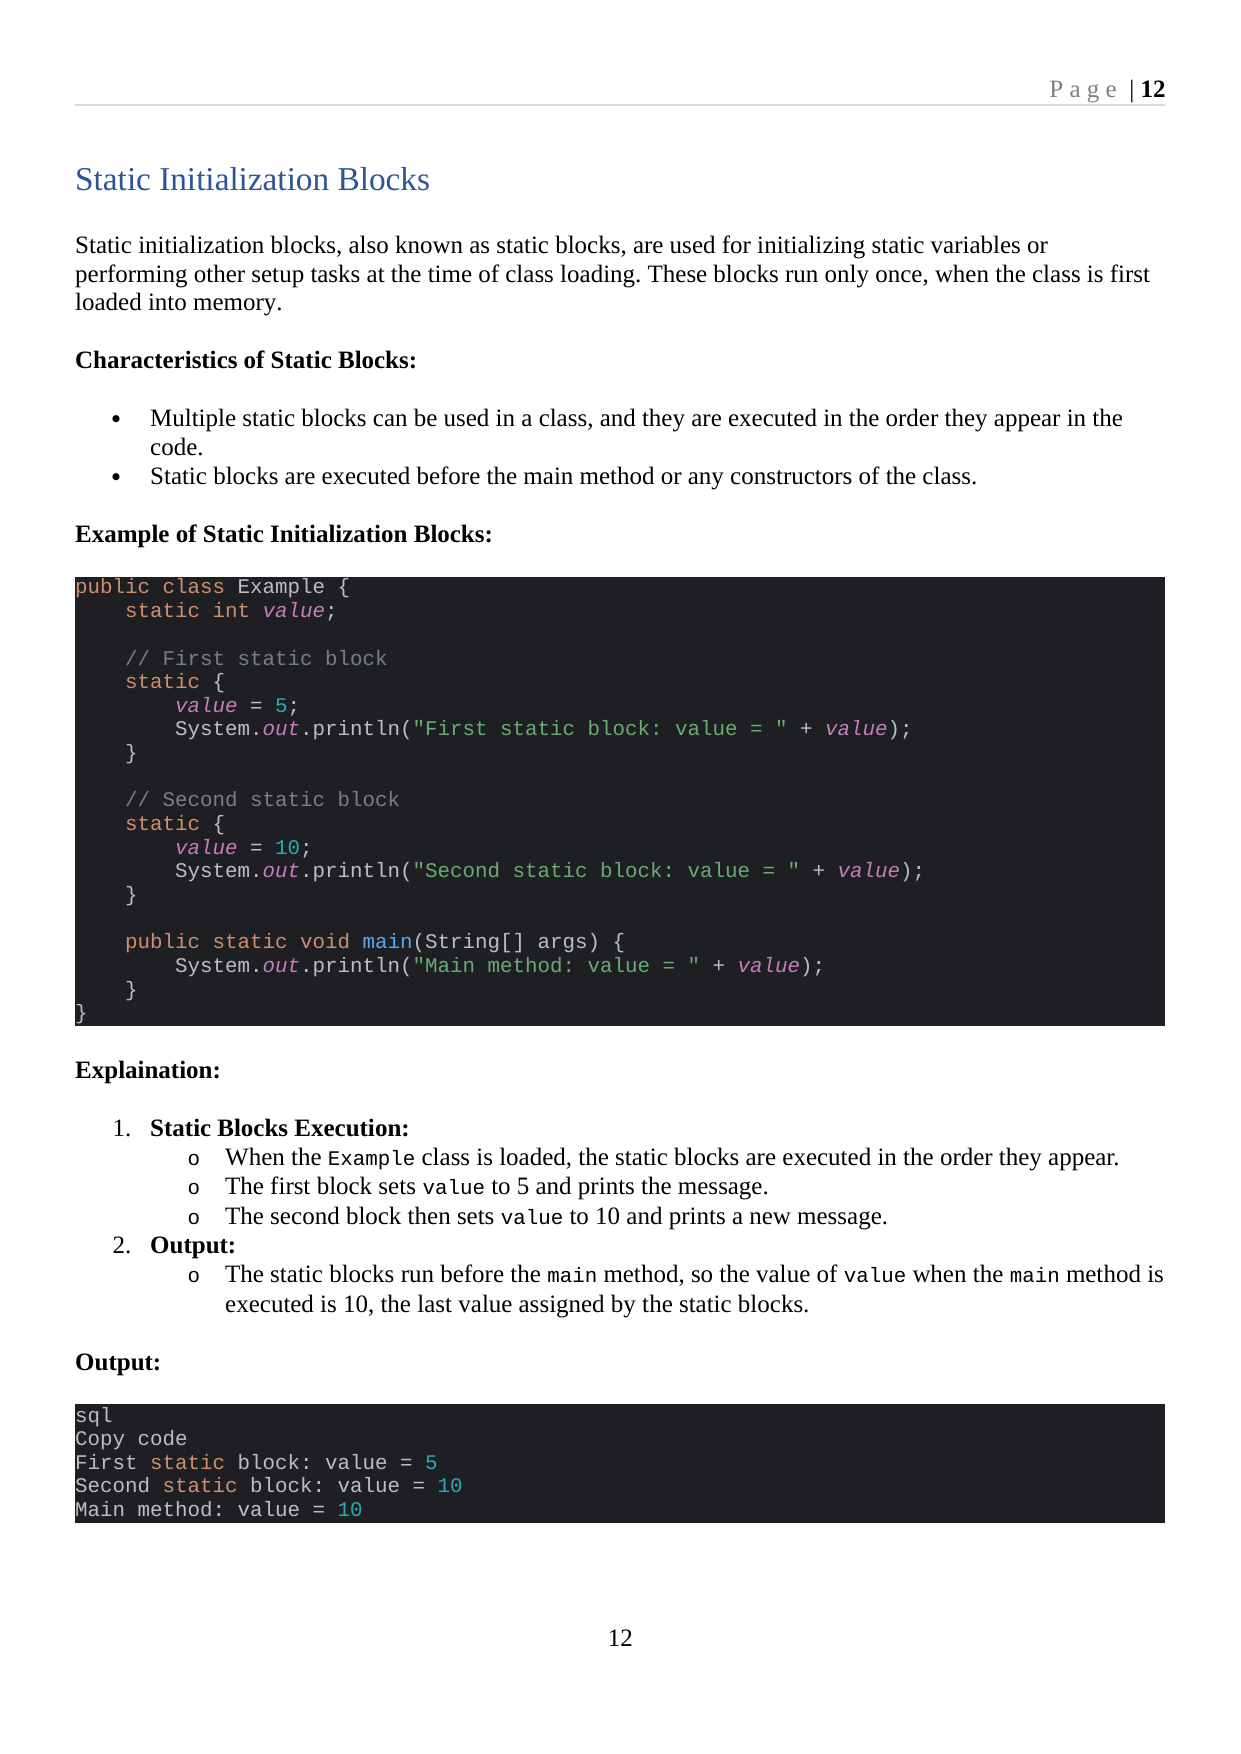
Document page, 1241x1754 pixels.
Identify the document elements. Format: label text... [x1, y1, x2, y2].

list The static blocks run before the main method, so the value of value when the main method is executed is 10, the last value assigned by the static blocks. [187, 1259, 1165, 1317]
list The first block sets value to 5 and prints the message. [187, 1171, 1165, 1201]
list Output: [112, 1230, 1165, 1259]
subtitle Static Initialization Blocks [75, 159, 1165, 198]
list Static blocks are executed before the main method or any constructors of the class. [112, 461, 1165, 489]
text Static initialization blocks, also known as static blocks, are used for initializing static variables or performing other setup tasks at the time of class loading. These blocks run only once, when the class is first loaded into memory. [75, 230, 1165, 316]
list Static Blocks Execution: [112, 1113, 1165, 1142]
text Output: [75, 1347, 1165, 1375]
list When the Example class is loaded, the static blocks are executed in the order they appear. [187, 1142, 1165, 1171]
list Multiple static blocks can be used in a class, and they are executed in the order they appear in the code. [112, 403, 1165, 461]
text public class Example { static int value; // First static block static { value = 5; System.out.println("First static block: value = " + value); } // Second static block static { value = 10; System.out.println("Second static block: value = " + value); } public static void main(String[] args) { System.out.println("Main method: value = " + value); } } [75, 577, 1165, 1026]
text sql Copy code First static block: value = 5 Second static block: value = 10 Main method: value = 10 [75, 1404, 1165, 1523]
list The second block then sets value to 10 and prints a new message. [187, 1201, 1165, 1230]
text Example of Static Initialization Blocks: [75, 519, 1165, 547]
text Characteristics of Static Blocks: [75, 345, 1165, 374]
text Explaination: [75, 1055, 1165, 1084]
